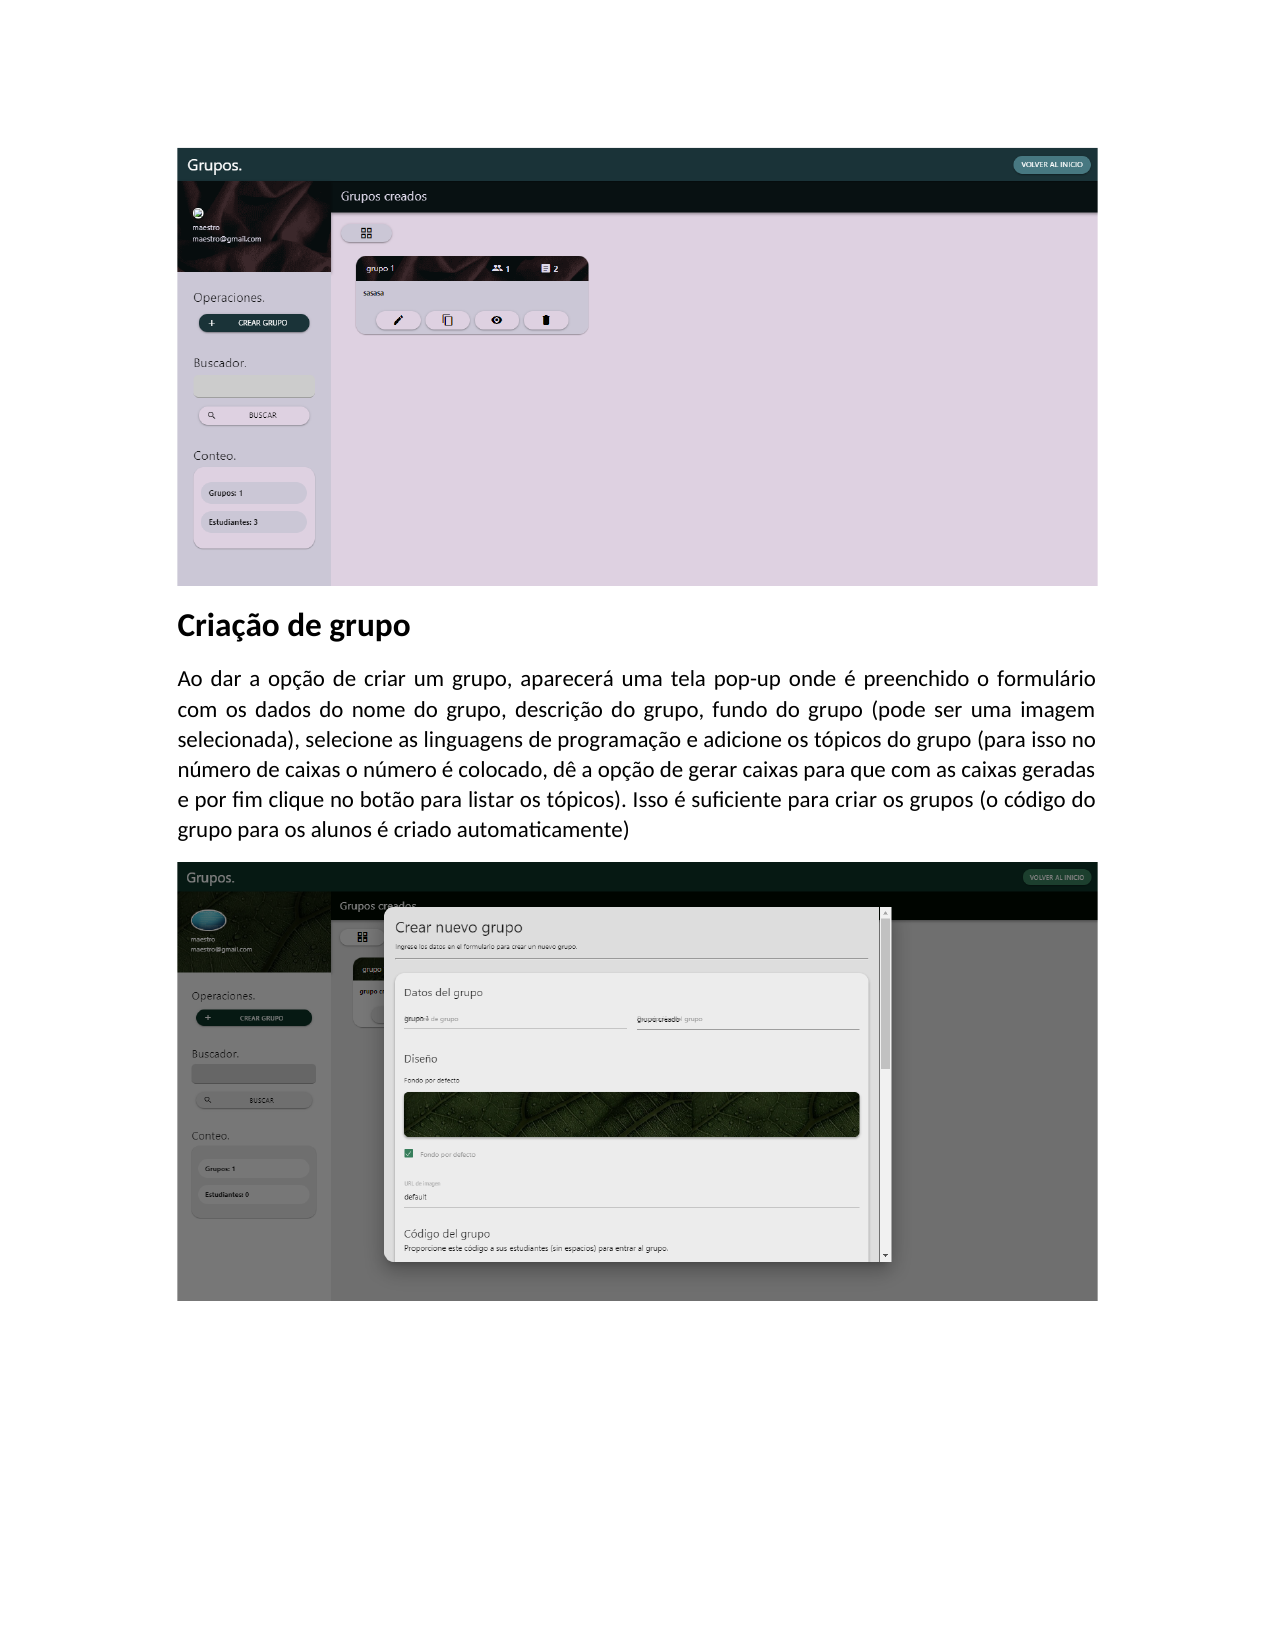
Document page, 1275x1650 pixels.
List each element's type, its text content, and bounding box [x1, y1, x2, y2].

text Criação de grupo [177, 604, 1098, 645]
picture [177, 147, 1098, 586]
picture [177, 862, 1098, 1301]
text Ao dar a opção de criar um grupo, aparecerá uma tela pop-up onde é preenchido o formulário com os dados do nome do grupo, descrição do grupo, fundo do grupo (pode ser uma imagem selecionada), selecione as linguagens de programação e adicione os tópicos do grupo (para isso no número de caixas o número é colocado, dê a opção de gerar caixas para que com as caixas geradas e por fim clique no botão para listar os tópicos). Isso é suficiente para criar os grupos (o código do grupo para os alunos é criado automaticamente) [177, 664, 1098, 844]
